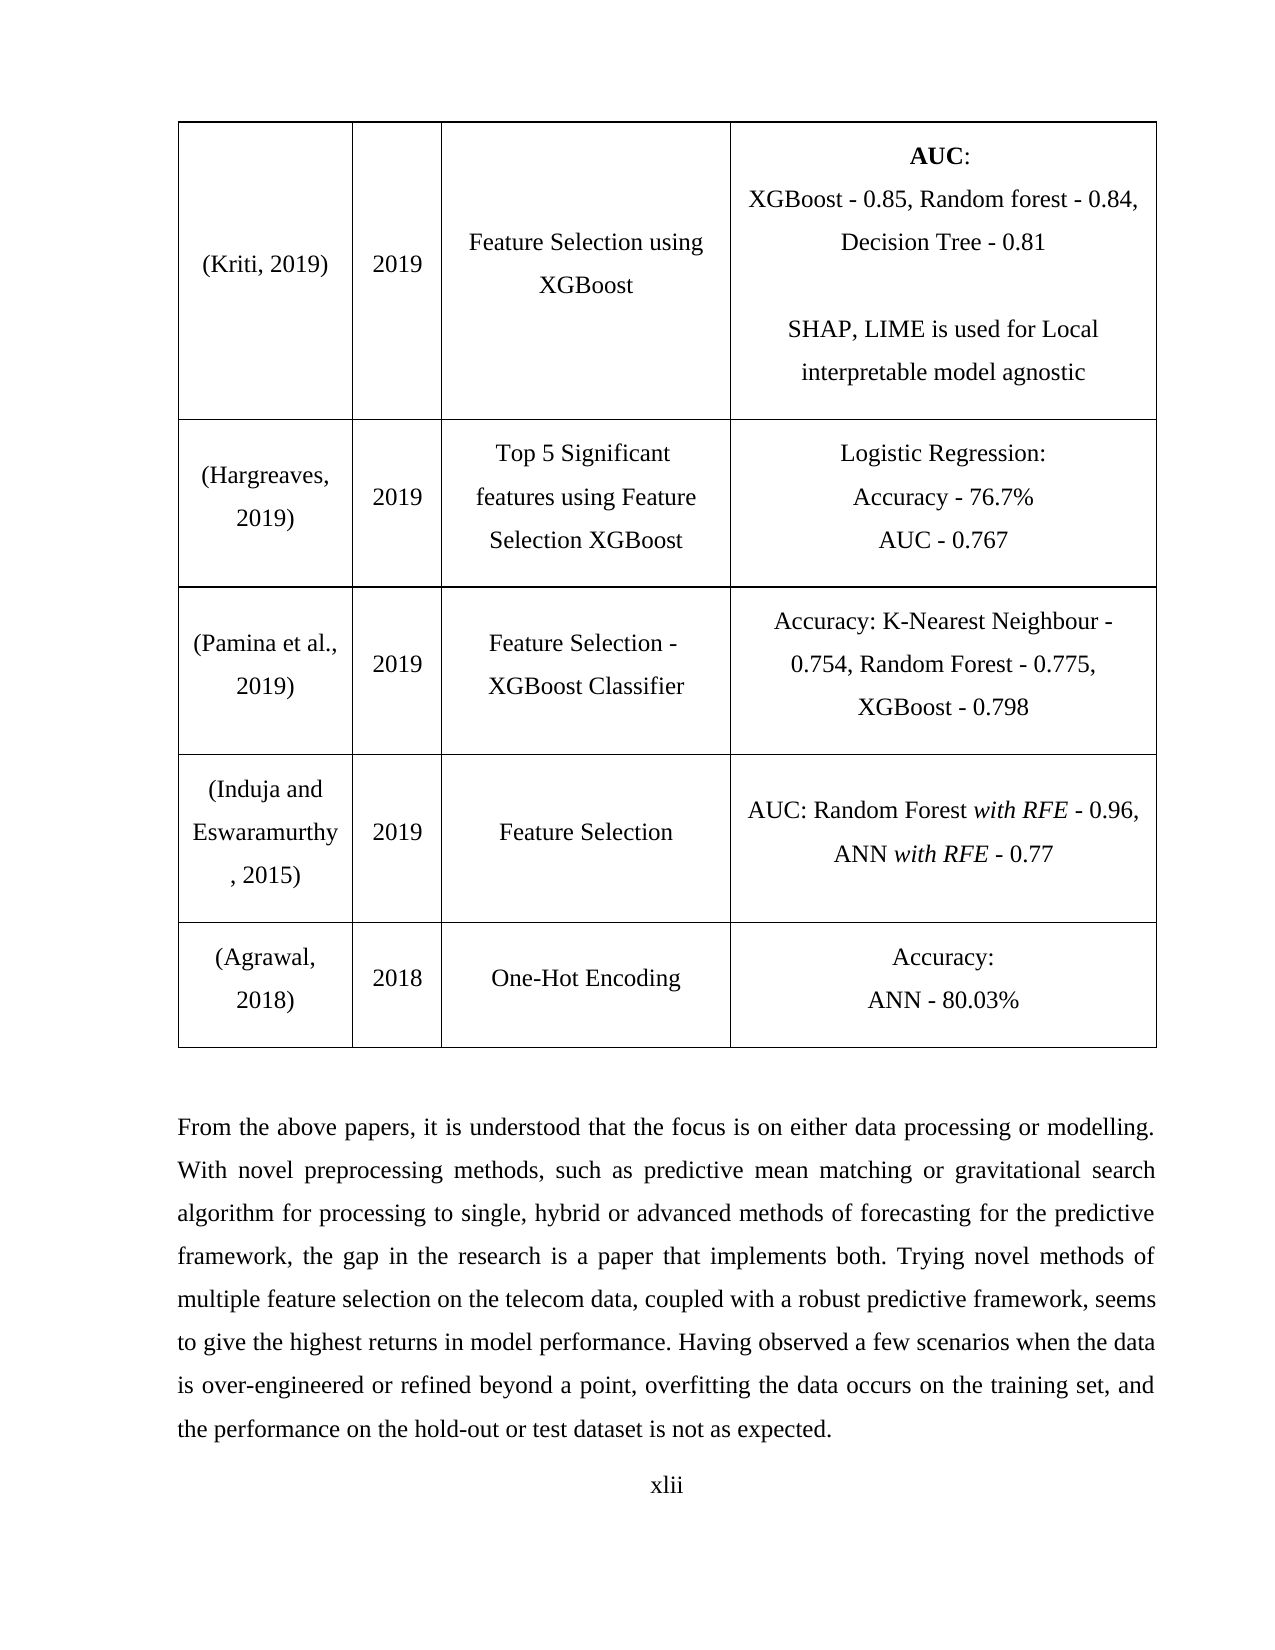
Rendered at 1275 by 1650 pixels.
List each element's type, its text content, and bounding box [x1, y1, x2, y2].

table_cell 2019 [353, 420, 441, 586]
table_cell Feature Selection - XGBoost Classifier [442, 588, 730, 754]
table_cell (Hargreaves, 2019) [179, 420, 352, 586]
table_cell One-Hot Encoding [442, 923, 730, 1047]
table_cell Feature Selection [442, 755, 730, 922]
table_cell (Kriti, 2019) [179, 123, 352, 419]
table_cell Top 5 Significant features using Feature Selection XGBoost [442, 420, 730, 586]
table_cell AUC: Random Forest with RFE - 0.96, ANN with RFE - 0.77 [731, 755, 1156, 922]
table_cell 2018 [353, 923, 441, 1047]
table_cell Feature Selection using XGBoost [442, 123, 730, 419]
table_cell Accuracy: ANN - 80.03% [731, 923, 1156, 1047]
table_cell 2019 [353, 588, 441, 754]
table_cell (Agrawal, 2018) [179, 923, 352, 1047]
table_cell 2019 [353, 123, 441, 419]
table_cell AUC: XGBoost - 0.85, Random forest - 0.84, Decision Tree - 0.81 SHAP, LIME is used for Local interpretable model agnostic [731, 123, 1156, 419]
text From the above papers, it is understood that the focus is on either data processing or modelling. With novel preprocessing methods, such as predictive mean matching or gravitational search algorithm for processing to single, hybrid or advanced methods of forecasting for the predictive framework, the gap in the research is a paper that implements both. Trying novel methods of multiple feature selection on the telecom data, coupled with a robust predictive framework, seems to give the highest returns in model performance. Having observed a few scenarios when the data is over-engineered or refined beyond a point, overfitting the data occurs on the training set, and the performance on the hold-out or test dataset is not as expected. [177, 1112, 1156, 1442]
table_cell (Pamina et al., 2019) [179, 588, 352, 754]
table_cell Accuracy: K-Nearest Neighbour - 0.754, Random Forest - 0.775, XGBoost - 0.798 [731, 588, 1156, 754]
table_cell 2019 [353, 755, 441, 922]
table_cell (Induja and Eswaramurthy, 2015) [179, 755, 352, 922]
table_cell Logistic Regression: Accuracy - 76.7% AUC - 0.767 [731, 420, 1156, 586]
